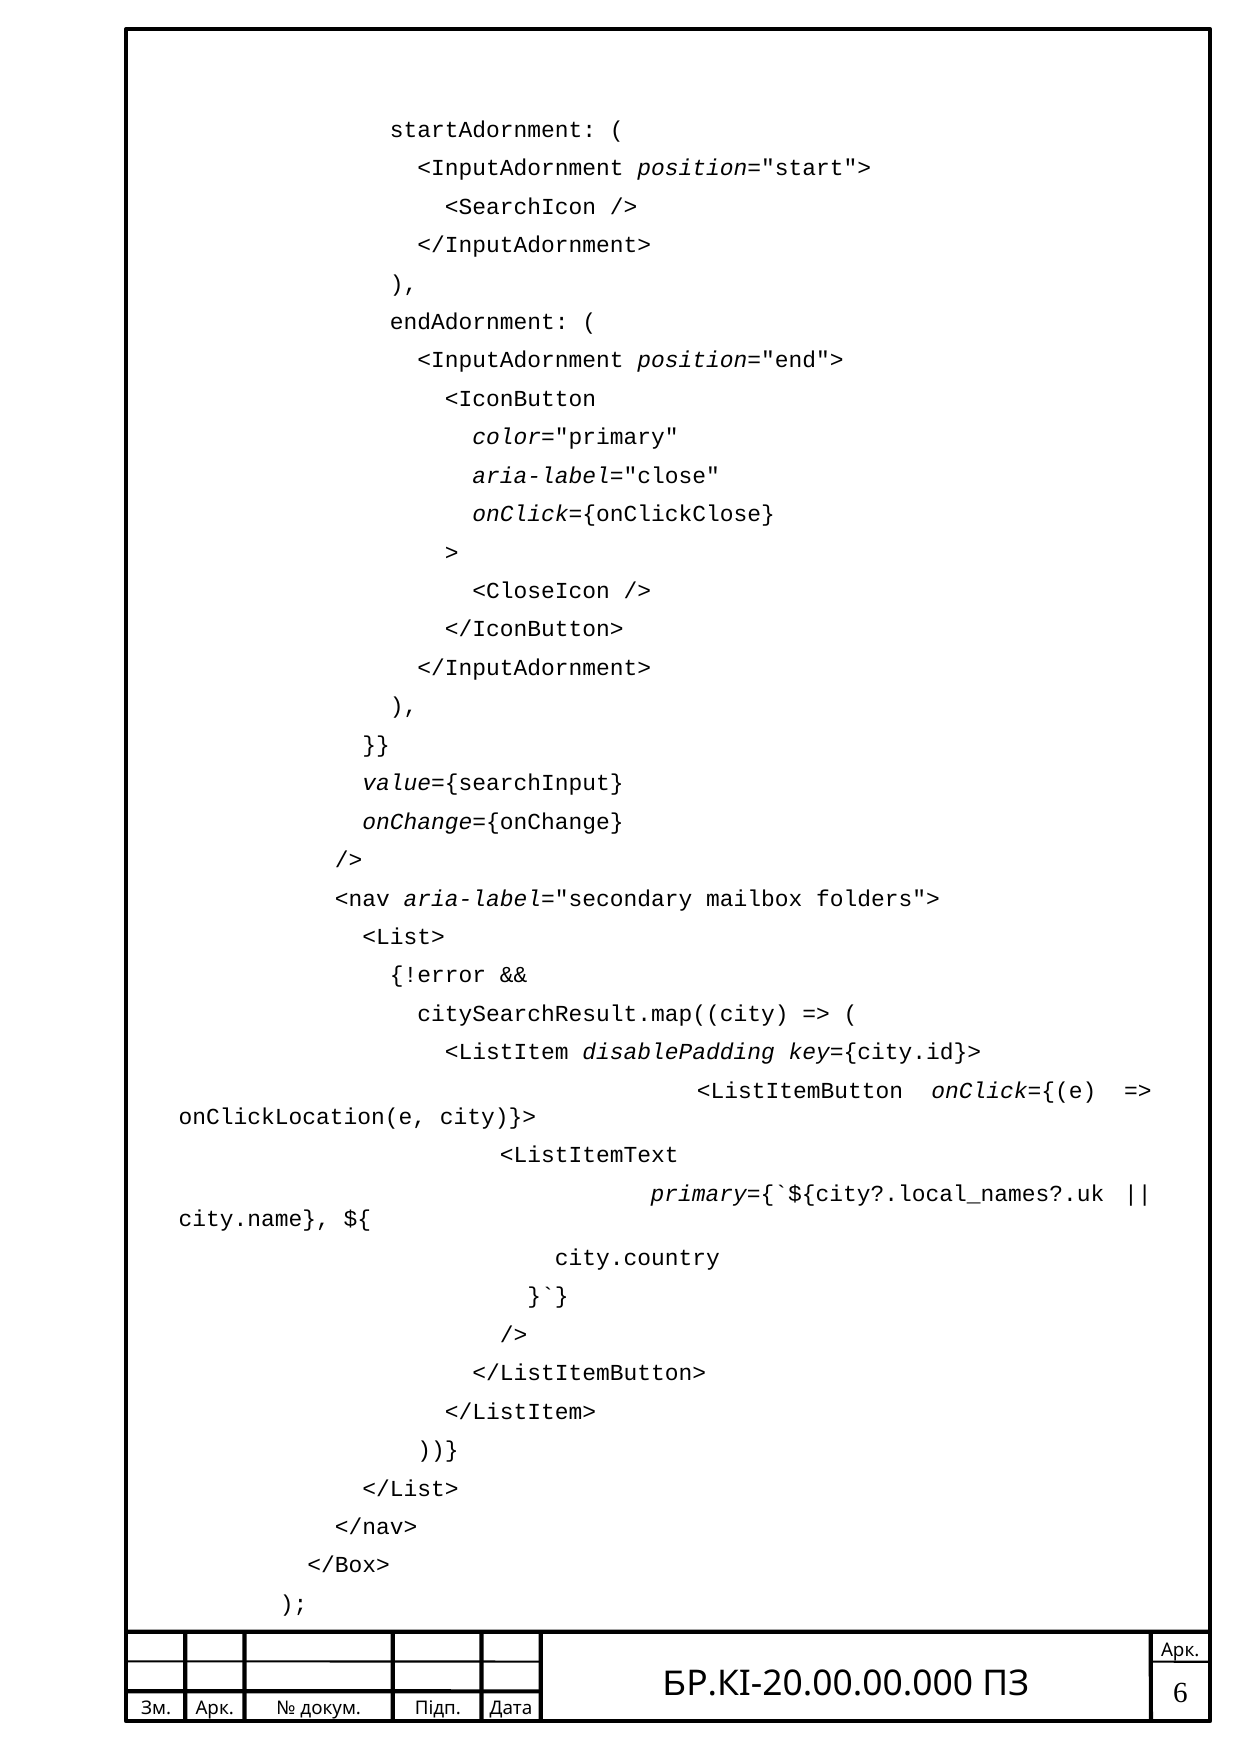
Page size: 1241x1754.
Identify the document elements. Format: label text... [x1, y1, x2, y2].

text onClick={onClickClose} [178, 502, 1152, 528]
text </InputAdornment> [178, 656, 1152, 682]
text }`} [178, 1285, 1152, 1311]
text /> [178, 1323, 1152, 1349]
text </ListItemButton> [178, 1362, 1152, 1387]
text {!error && [178, 964, 1152, 990]
text endAdornment: ( [178, 310, 1152, 336]
text }} [178, 733, 1152, 759]
text <nav aria-label="secondary mailbox folders"> [178, 887, 1152, 913]
text </ListItem> [178, 1400, 1152, 1426]
text <ListItemText [178, 1143, 1152, 1169]
text > [178, 541, 1152, 567]
text </IconButton> [178, 618, 1152, 644]
text ), [178, 272, 1152, 298]
text <ListItemButton onClick={(e) => onClickLocation(e, city)}> [178, 1079, 1152, 1131]
text ); [178, 1592, 1152, 1618]
text primary={`${city?.local_names?.uk || city.name}, ${ [178, 1182, 1152, 1234]
text <List> [178, 925, 1152, 951]
text startAdornment: ( [178, 118, 1152, 144]
text /> [178, 848, 1152, 874]
text onChange={onChange} [178, 810, 1152, 836]
text <InputAdornment position="end"> [178, 349, 1152, 375]
text color="primary" [178, 426, 1152, 452]
text value={searchInput} [178, 772, 1152, 797]
text citySearchResult.map((city) => ( [178, 1002, 1152, 1028]
text </List> [178, 1477, 1152, 1503]
text </InputAdornment> [178, 233, 1152, 259]
text aria-label="close" [178, 464, 1152, 490]
text </nav> [178, 1515, 1152, 1541]
text <SearchIcon /> [178, 195, 1152, 221]
text <CloseIcon /> [178, 579, 1152, 605]
text <IconButton [178, 387, 1152, 413]
text ))} [178, 1438, 1152, 1464]
text city.country [178, 1246, 1152, 1272]
text <ListItem disablePadding key={city.id}> [178, 1041, 1152, 1067]
text <InputAdornment position="start"> [178, 157, 1152, 182]
text </Box> [178, 1554, 1152, 1580]
text ), [178, 695, 1152, 721]
